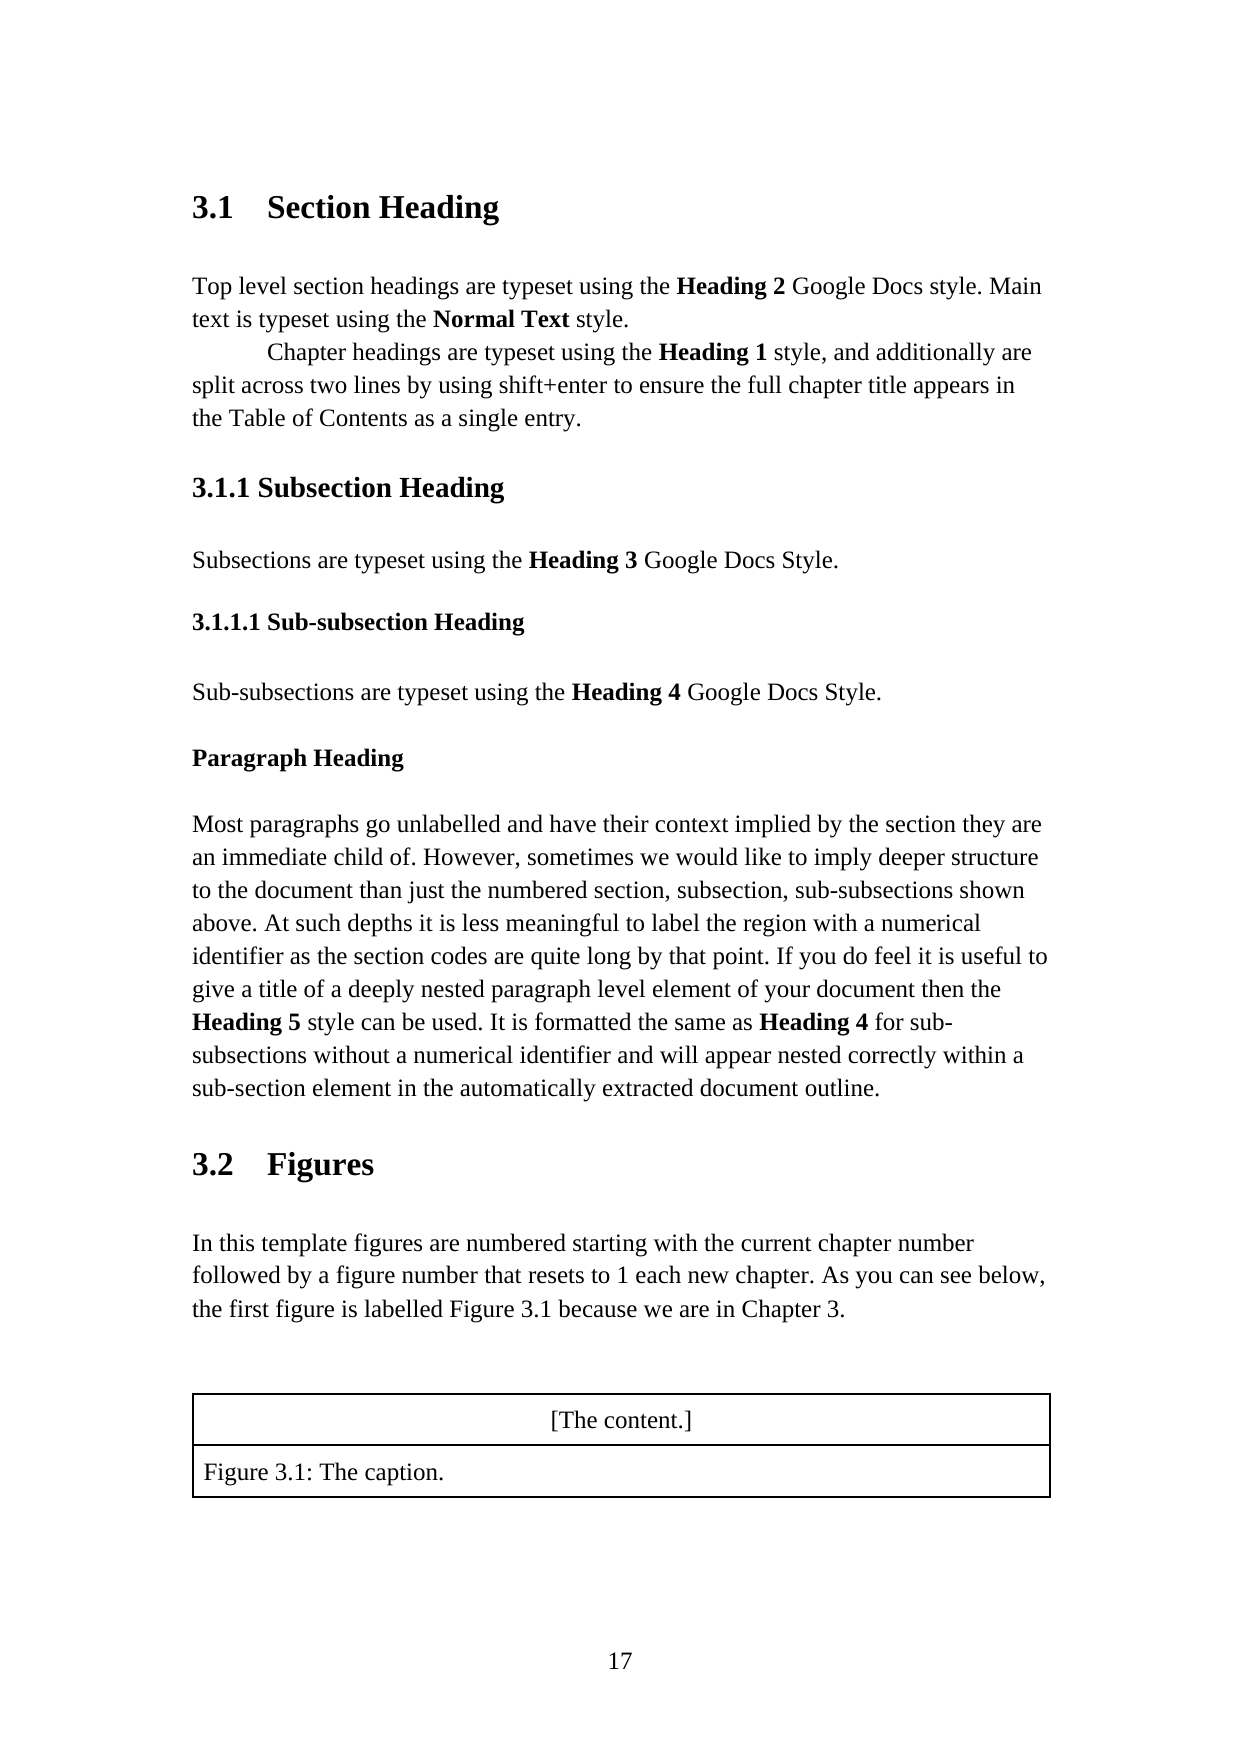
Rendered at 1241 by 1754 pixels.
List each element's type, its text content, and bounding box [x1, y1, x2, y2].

text Most paragraphs go unlabelled and have their context implied by the section they are an immediate child of. However, sometimes we would like to imply deeper structure to the document than just the numbered section, subsection, sub-subsections shown above. At such depths it is less meaningful to label the region with a numerical identifier as the section codes are quite long by that point. If you do feel it is useful to give a title of a deeply nested paragraph level element of your document then the Heading 5 style can be used. It is formatted the same as Heading 4 for sub-subsections without a numerical identifier and will appear nested correctly within a sub-section element in the automatically extracted document outline. [192, 809, 1048, 1102]
text Sub-subsections are typeset using the Heading 4 Google Docs Style. [192, 677, 1048, 706]
text Top level section headings are typeset using the Heading 2 Google Docs style. Main text is typeset using the Normal Text style. [192, 271, 1048, 333]
table_cell Figure 3.1: The caption. [194, 1446, 1049, 1496]
subtitle 3.1.1 Subsection Heading [192, 470, 1048, 503]
text Chapter headings are typeset using the Heading 1 style, and additionally are split across two lines by using shift+enter to ensure the full chapter title appears in the Table of Contents as a single entry. [192, 337, 1048, 432]
subtitle Paragraph Heading [192, 743, 1048, 772]
text Subsections are typeset using the Heading 3 Google Docs Style. [192, 545, 1048, 573]
subtitle 3.1 Section Heading [192, 187, 1048, 226]
subtitle 3.1.1.1 Sub-subsection Heading [192, 607, 1048, 636]
subtitle 3.2 Figures [192, 1144, 1048, 1182]
table_header [The content.] [194, 1395, 1049, 1444]
text In this template figures are numbered starting with the current chapter number followed by a figure number that resets to 1 each new chapter. As you can see below, the first figure is labelled Figure 3.1 because we are in Chapter 3. [192, 1228, 1048, 1322]
